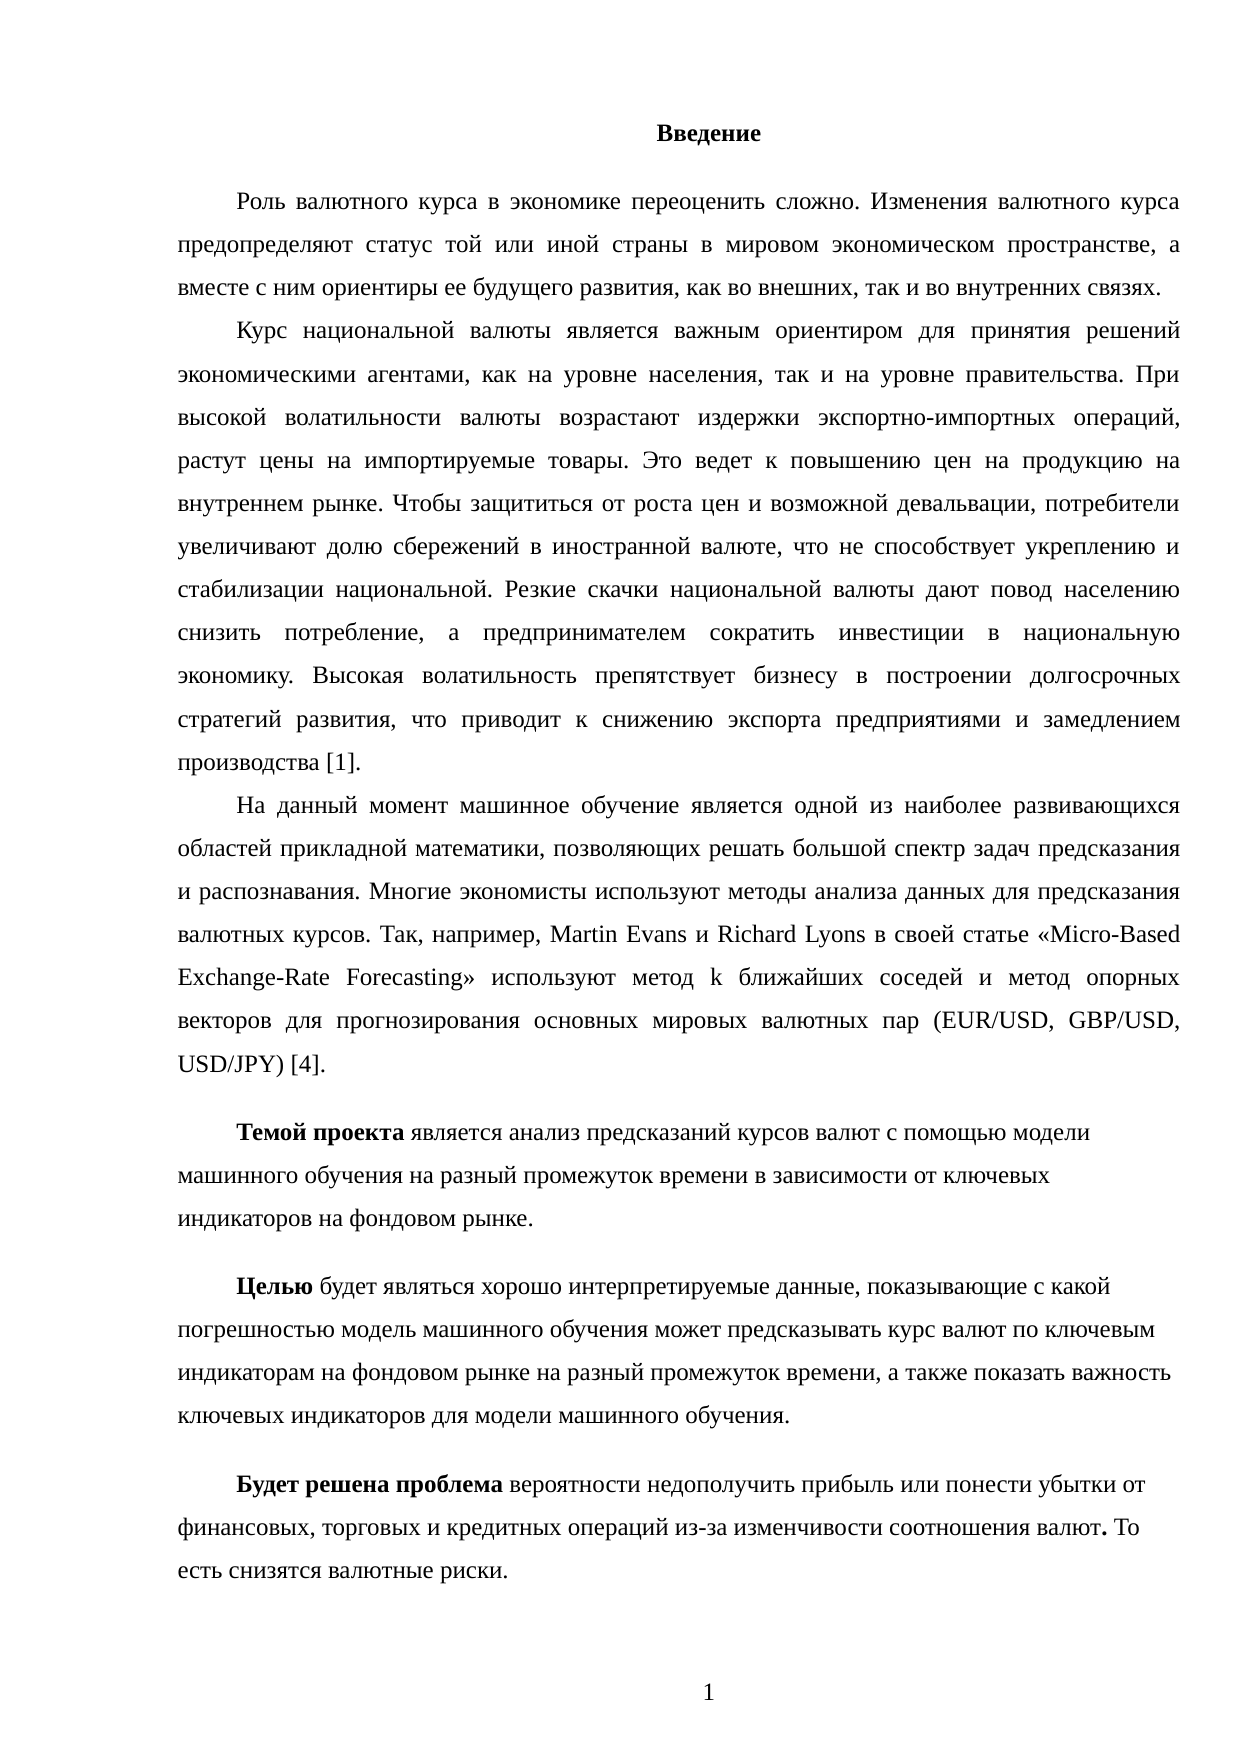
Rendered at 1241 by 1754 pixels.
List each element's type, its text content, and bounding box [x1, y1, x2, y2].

text Целью будет являться хорошо интерпретируемые данные, показывающие с какой погрешностью модель машинного обучения может предсказывать курс валют по ключевым индикаторам на фондовом рынке на разный промежуток времени, а также показать важность ключевых индикаторов для модели машинного обучения. [177, 1271, 1181, 1429]
text Будет решена проблема вероятности недополучить прибыль или понести убытки от финансовых, торговых и кредитных операций из-за изменчивости соотношения валют. То есть снизятся валютные риски. [177, 1469, 1181, 1584]
text Роль валютного курса в экономике переоценить сложно. Изменения валютного курса предопределяют статус той или иной страны в мировом экономическом пространстве, а вместе с ним ориентиры ее будущего развития, как во внешних, так и во внутренних связях. [177, 186, 1181, 301]
text Темой проекта является анализ предсказаний курсов валют с помощью модели машинного обучения на разный промежуток времени в зависимости от ключевых индикаторов на фондовом рынке. [177, 1117, 1181, 1232]
text Курс национальной валюты является важным ориентиром для принятия решений экономическими агентами, как на уровне населения, так и на уровне правительства. При высокой волатильности валюты возрастают издержки экспортно-импортных операций, растут цены на импортируемые товары. Это ведет к повышению цен на продукцию на внутреннем рынке. Чтобы защититься от роста цен и возможной девальвации, потребители увеличивают долю сбережений в иностранной валюте, что не способствует укреплению и стабилизации национальной. Резкие скачки национальной валюты дают повод населению снизить потребление, а предпринимателем сократить инвестиции в национальную экономику. Высокая волатильность препятствует бизнесу в построении долгосрочных стратегий развития, что приводит к снижению экспорта предприятиями и замедлением производства [1]. [177, 316, 1181, 776]
list Введение [236, 118, 1181, 147]
text На данный момент машинное обучение является одной из наиболее развивающихся областей прикладной математики, позволяющих решать большой спектр задач предсказания и распознавания. Многие экономисты используют методы анализа данных для предсказания валютных курсов. Так, например, Martin Evans и Richard Lyons в своей статье «Micro-Based Exchange-Rate Forecasting» используют метод k ближайших соседей и метод опорных векторов для прогнозирования основных мировых валютных пар (EUR/USD, GBP/USD, USD/JPY) [4]. [177, 790, 1181, 1077]
